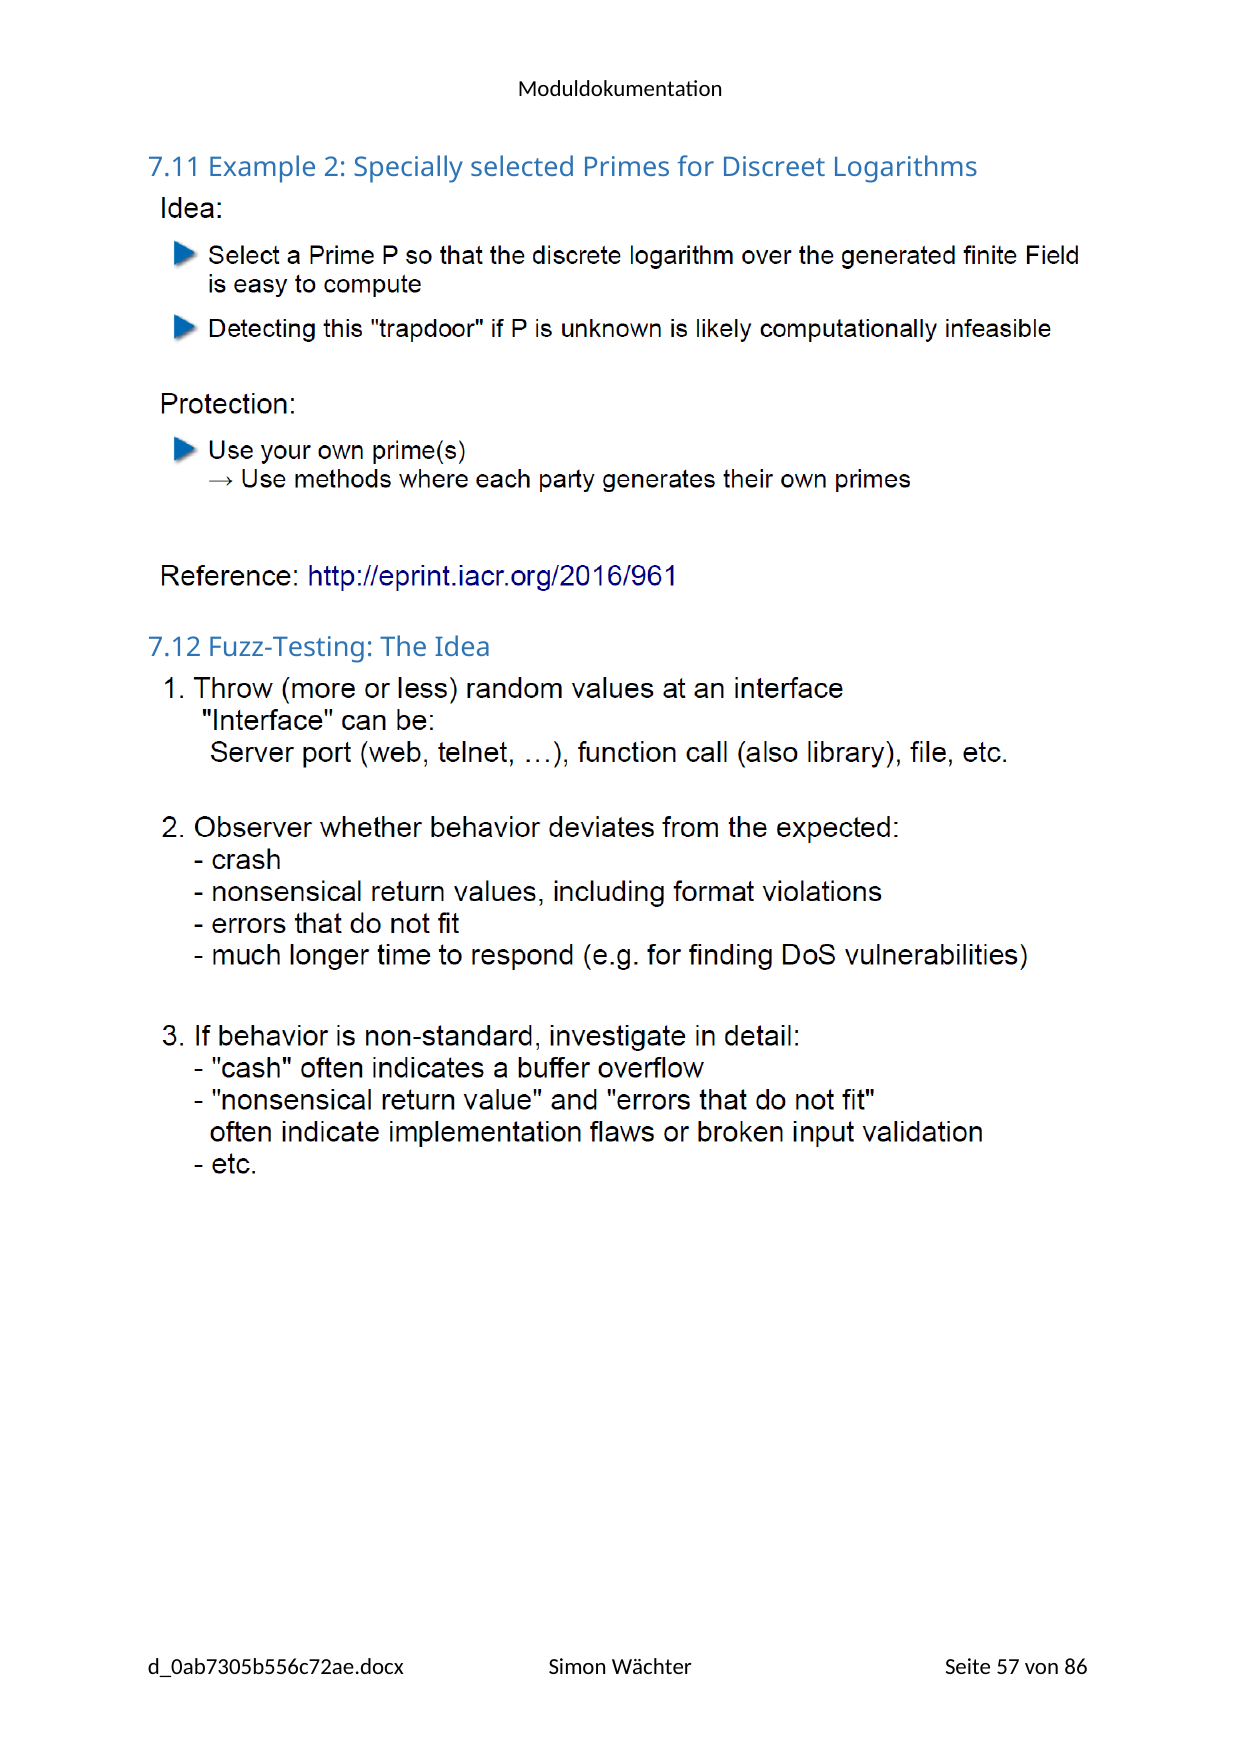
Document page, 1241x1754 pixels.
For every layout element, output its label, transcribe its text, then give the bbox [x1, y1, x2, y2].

picture [147, 667, 1093, 1186]
subtitle Fuzz-Testing: The Idea [148, 628, 1093, 665]
picture [147, 187, 1093, 609]
subtitle Example 2: Specially selected Primes for Discreet Logarithms [148, 148, 1093, 184]
